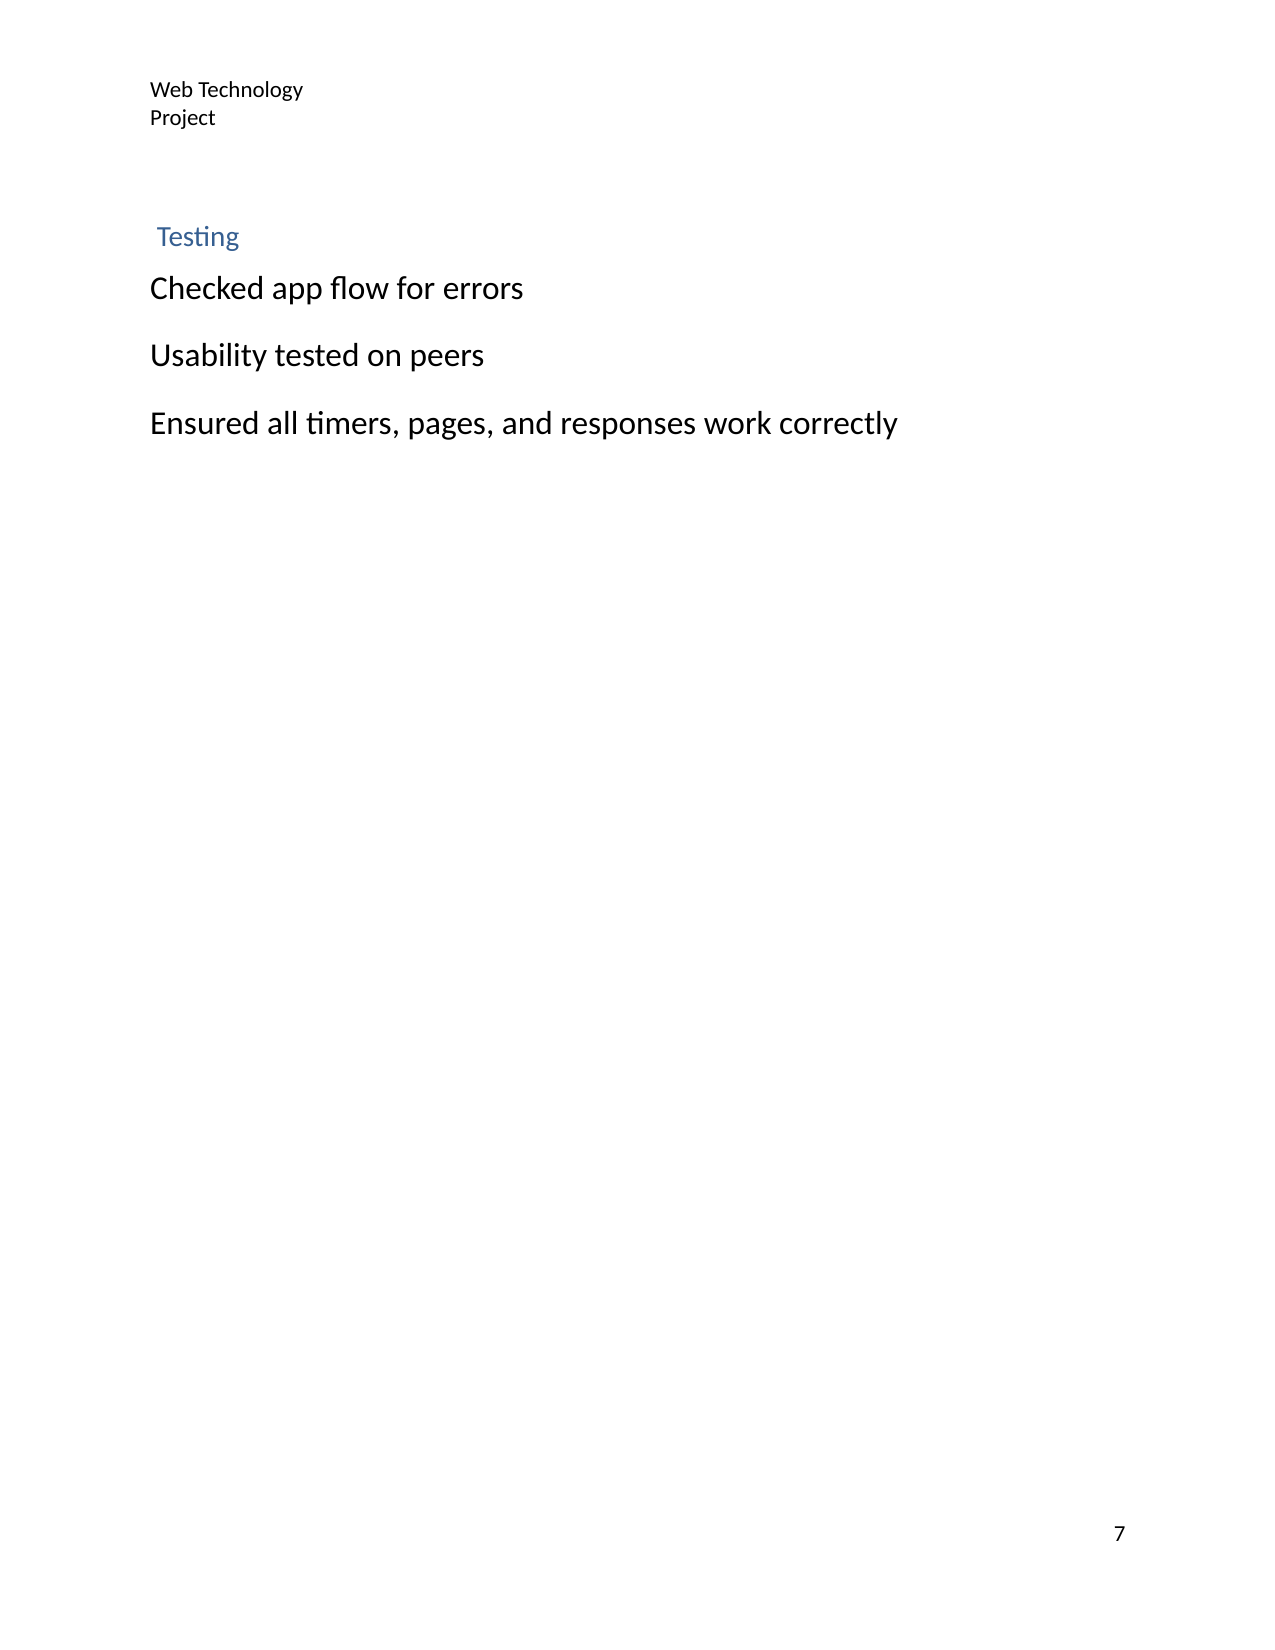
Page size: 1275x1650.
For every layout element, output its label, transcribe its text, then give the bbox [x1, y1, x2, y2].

subtitle Testing [150, 218, 1125, 253]
text Checked app flow for errors [150, 267, 1125, 308]
text Ensured all timers, pages, and responses work correctly [150, 402, 1125, 443]
text Usability tested on peers [150, 334, 1125, 375]
